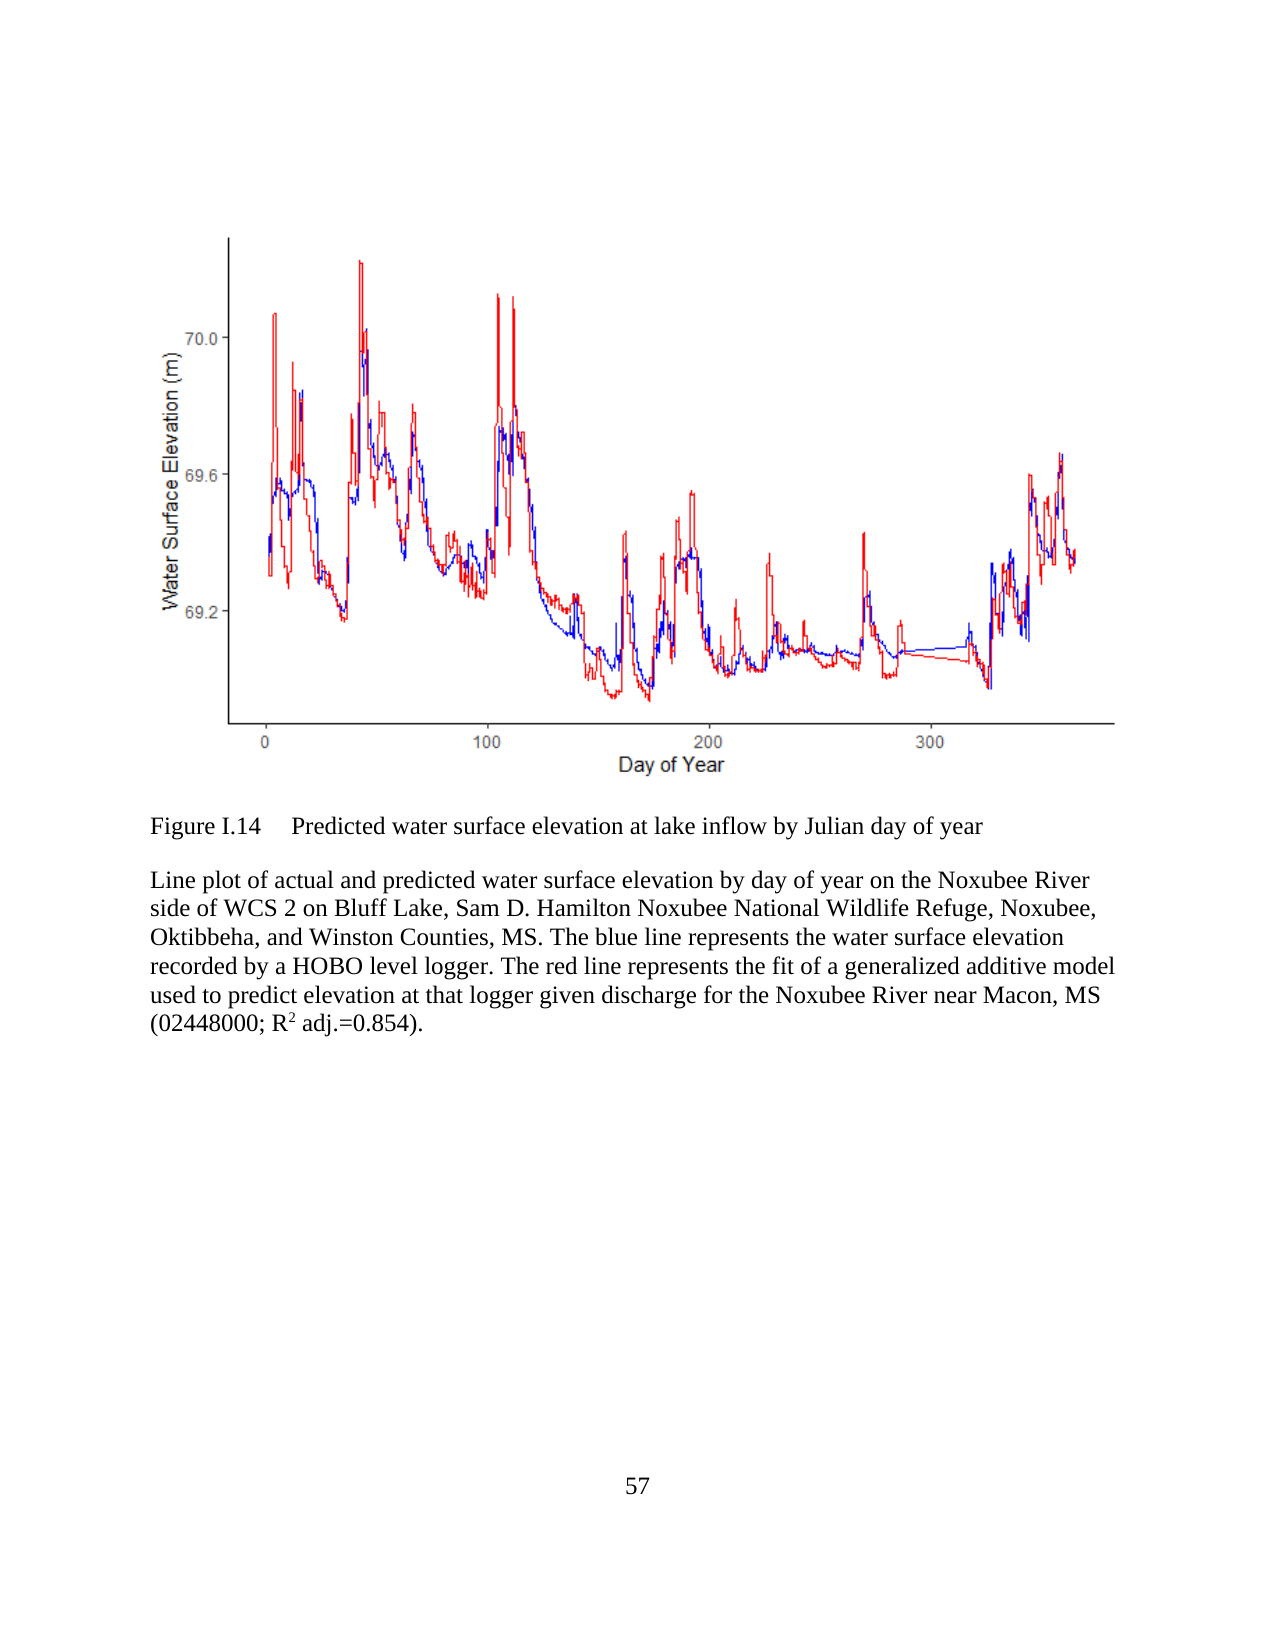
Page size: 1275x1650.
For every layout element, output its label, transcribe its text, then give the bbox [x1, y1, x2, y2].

picture [150, 228, 1125, 786]
text Line plot of actual and predicted water surface elevation by day of year on the Noxubee River side of WCS 2 on Bluff Lake, Sam D. Hamilton Noxubee National Wildlife Refuge, Noxubee, Oktibbeha, and Winston Counties, MS. The blue line represents the water surface elevation recorded by a HOBO level logger. The red line represents the fit of a generalized additive model used to predict elevation at that logger given discharge for the Noxubee River near Macon, MS (02448000; R2 adj.=0.854). [150, 865, 1125, 1037]
title Predicted water surface elevation at lake inflow by Julian day of year [150, 811, 1125, 840]
